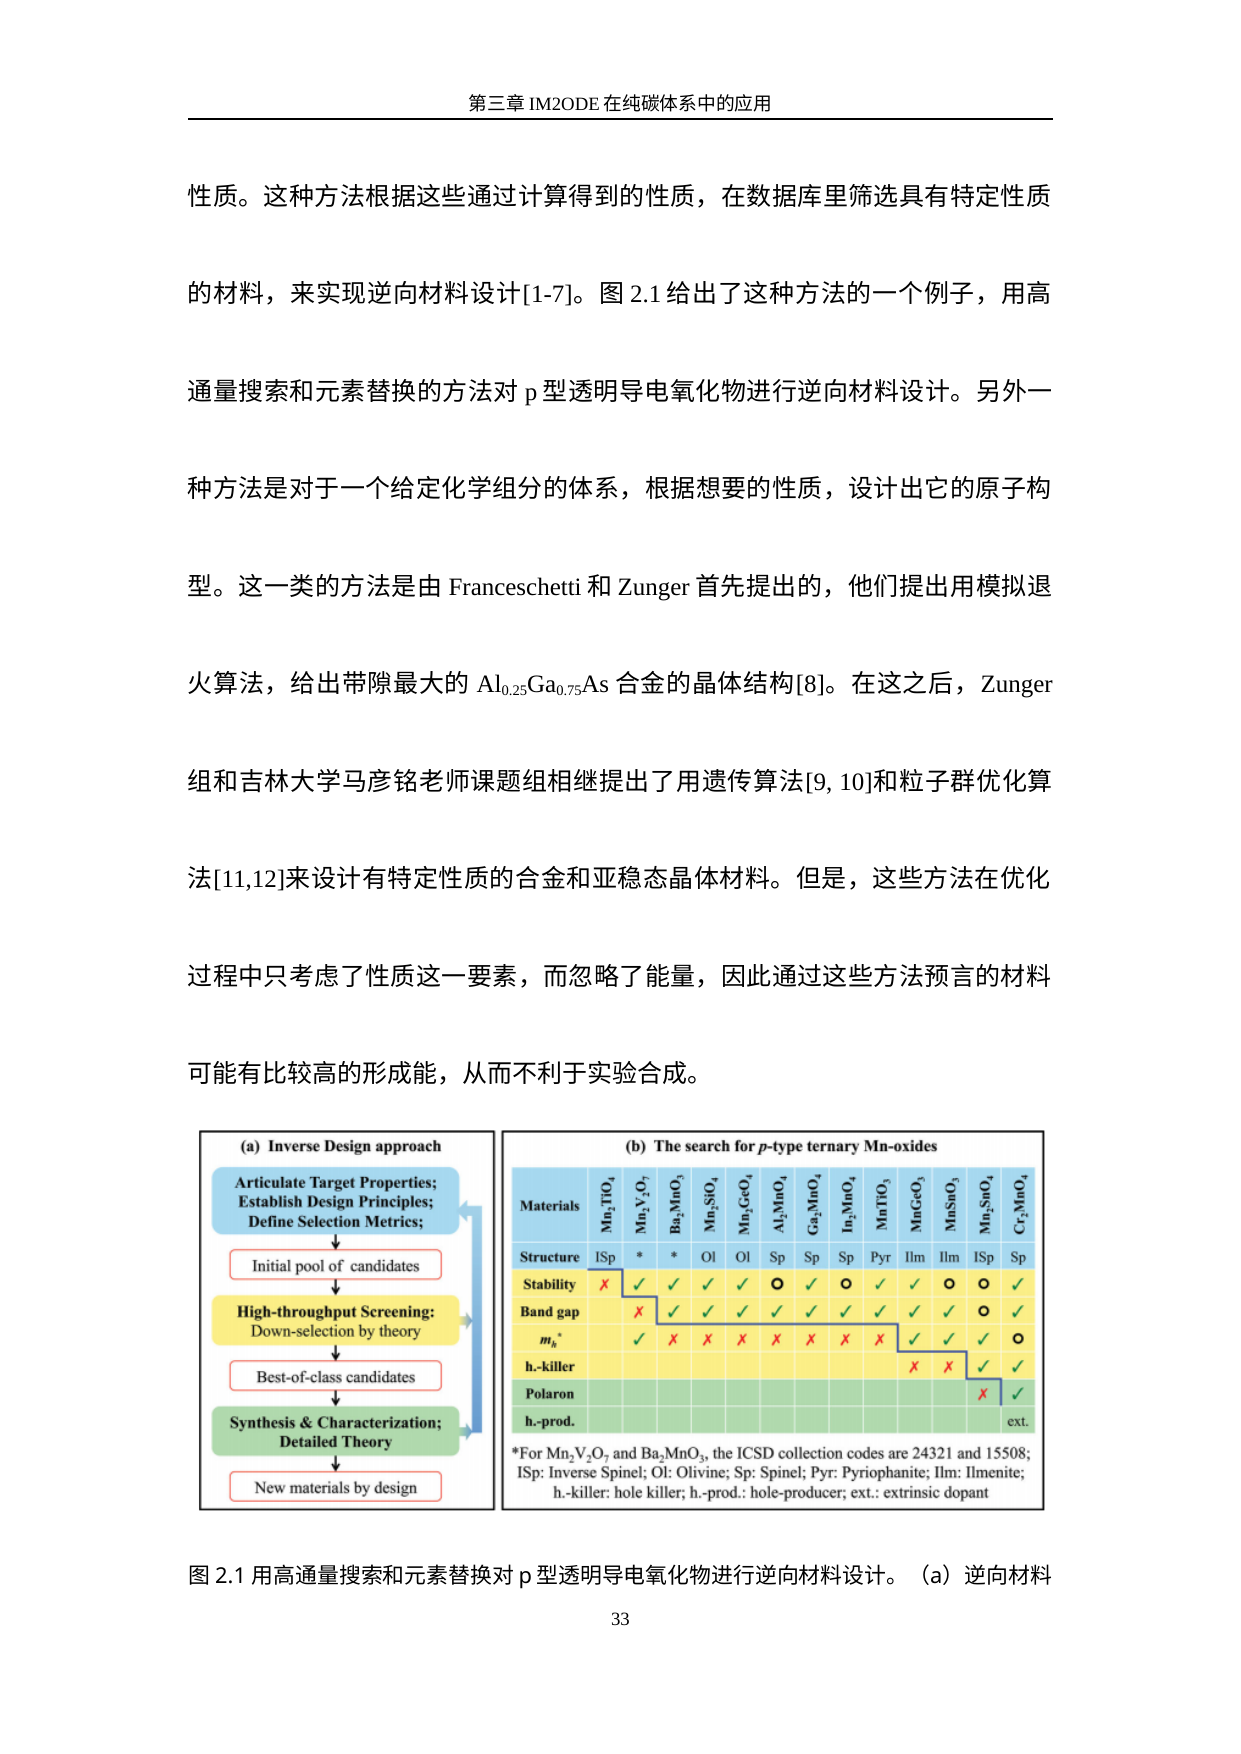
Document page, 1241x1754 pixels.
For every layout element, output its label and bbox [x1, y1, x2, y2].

text [187, 1558, 1053, 1590]
picture [187, 1122, 1053, 1519]
text [187, 162, 1053, 1104]
